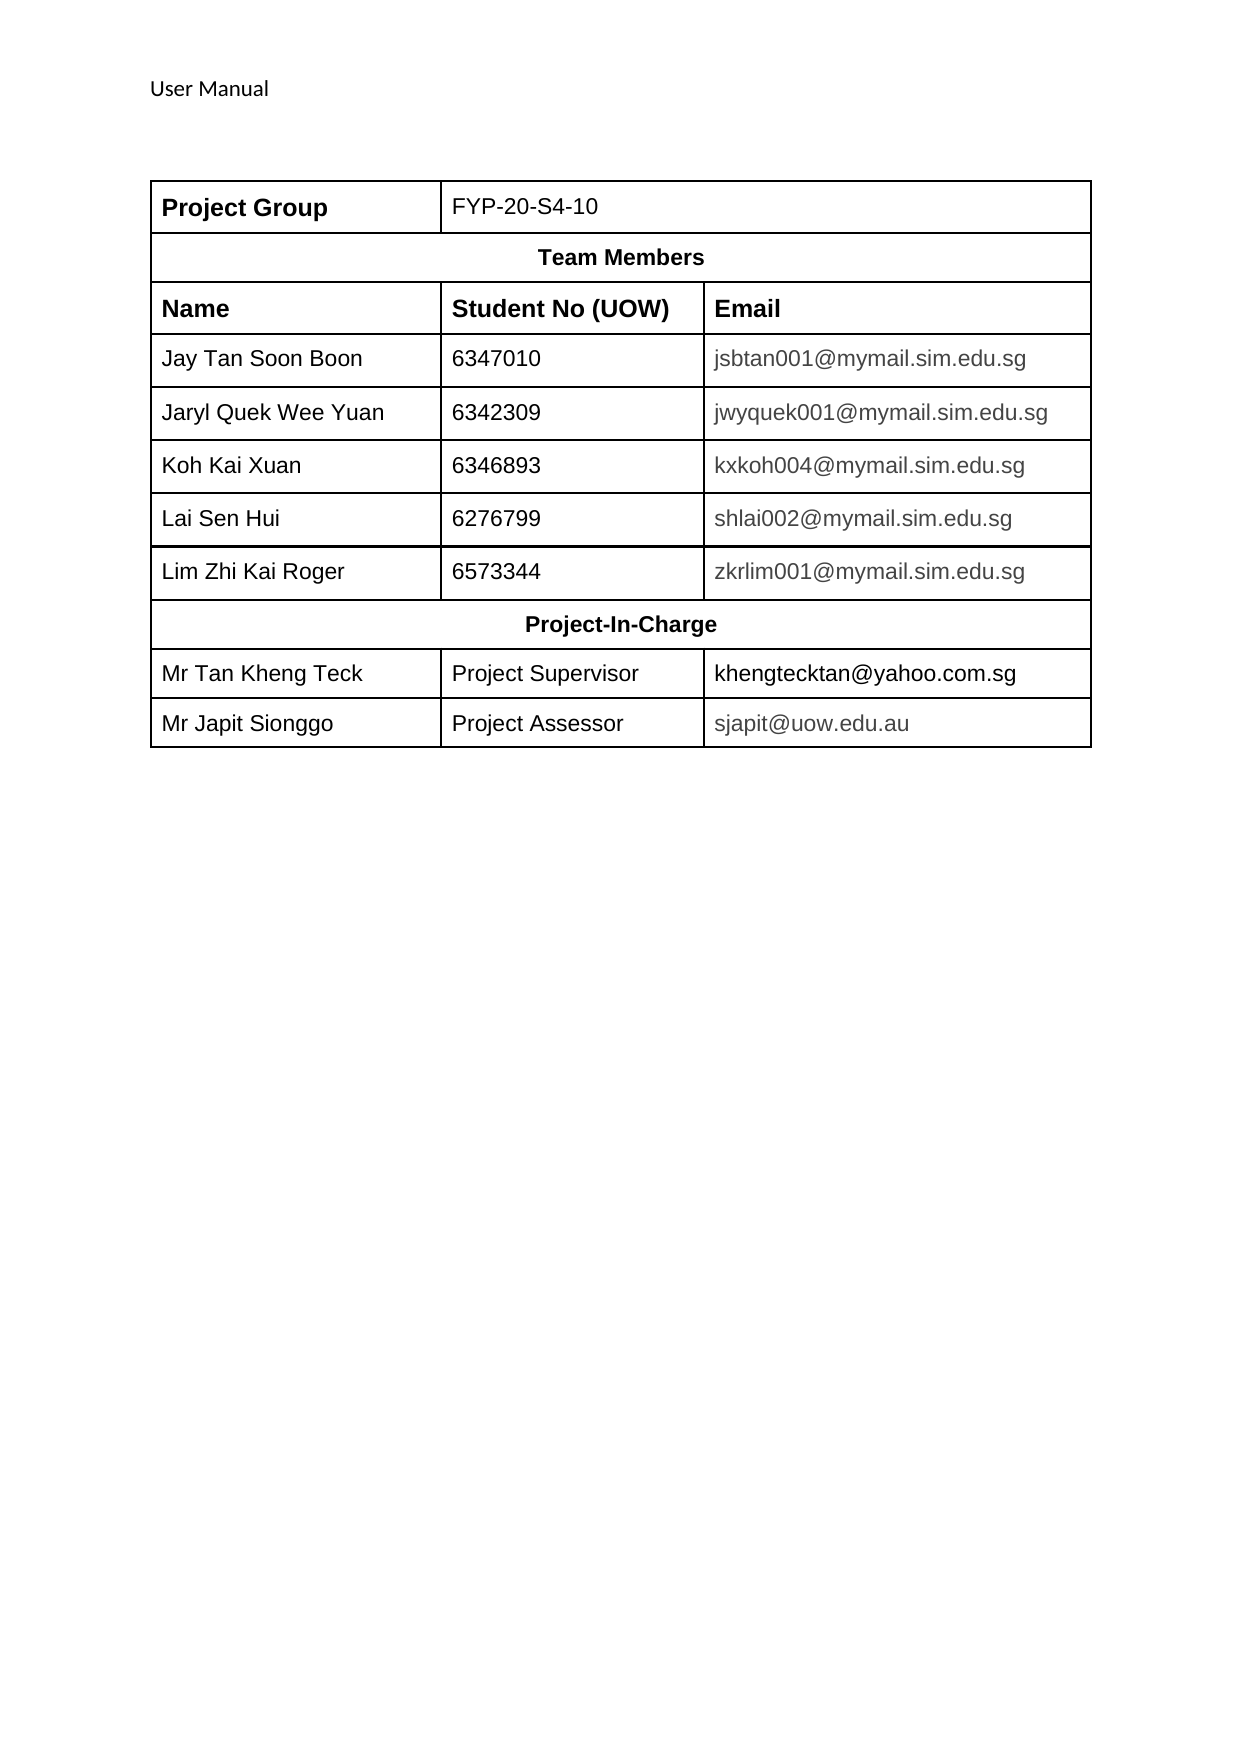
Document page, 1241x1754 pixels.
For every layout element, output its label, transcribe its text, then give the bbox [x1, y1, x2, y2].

table_header Project Group [152, 182, 440, 232]
table_cell Mr Japit Sionggo [152, 699, 440, 746]
table_cell Lai Sen Hui [152, 494, 440, 545]
table_cell sjapit@uow.edu.au [705, 699, 1090, 746]
table_cell 6346893 [442, 441, 703, 492]
table_cell jwyquek001@mymail.sim.edu.sg [705, 388, 1090, 439]
table_cell jsbtan001@mymail.sim.edu.sg [705, 335, 1090, 386]
table_cell Koh Kai Xuan [152, 441, 440, 492]
table_cell 6342309 [442, 388, 703, 439]
table_cell Project Supervisor [442, 650, 703, 697]
table_cell Team Members [152, 234, 1090, 281]
table_cell zkrlim001@mymail.sim.edu.sg [705, 548, 1090, 598]
table_cell Email [705, 283, 1090, 333]
table_cell Lim Zhi Kai Roger [152, 548, 440, 598]
table_cell 6276799 [442, 494, 703, 545]
table_cell Name [152, 283, 440, 333]
table_cell Project Assessor [442, 699, 703, 746]
table_header FYP-20-S4-10 [442, 182, 1090, 232]
table_cell khengtecktan@yahoo.com.sg [705, 650, 1090, 697]
table_cell Jaryl Quek Wee Yuan [152, 388, 440, 439]
table_cell Jay Tan Soon Boon [152, 335, 440, 386]
table_cell shlai002@mymail.sim.edu.sg [705, 494, 1090, 545]
table_cell Student No (UOW) [442, 283, 703, 333]
table_cell 6347010 [442, 335, 703, 386]
table_cell 6573344 [442, 548, 703, 598]
table_cell Project-In-Charge [152, 601, 1090, 648]
table_cell kxkoh004@mymail.sim.edu.sg [705, 441, 1090, 492]
table_cell Mr Tan Kheng Teck [152, 650, 440, 697]
